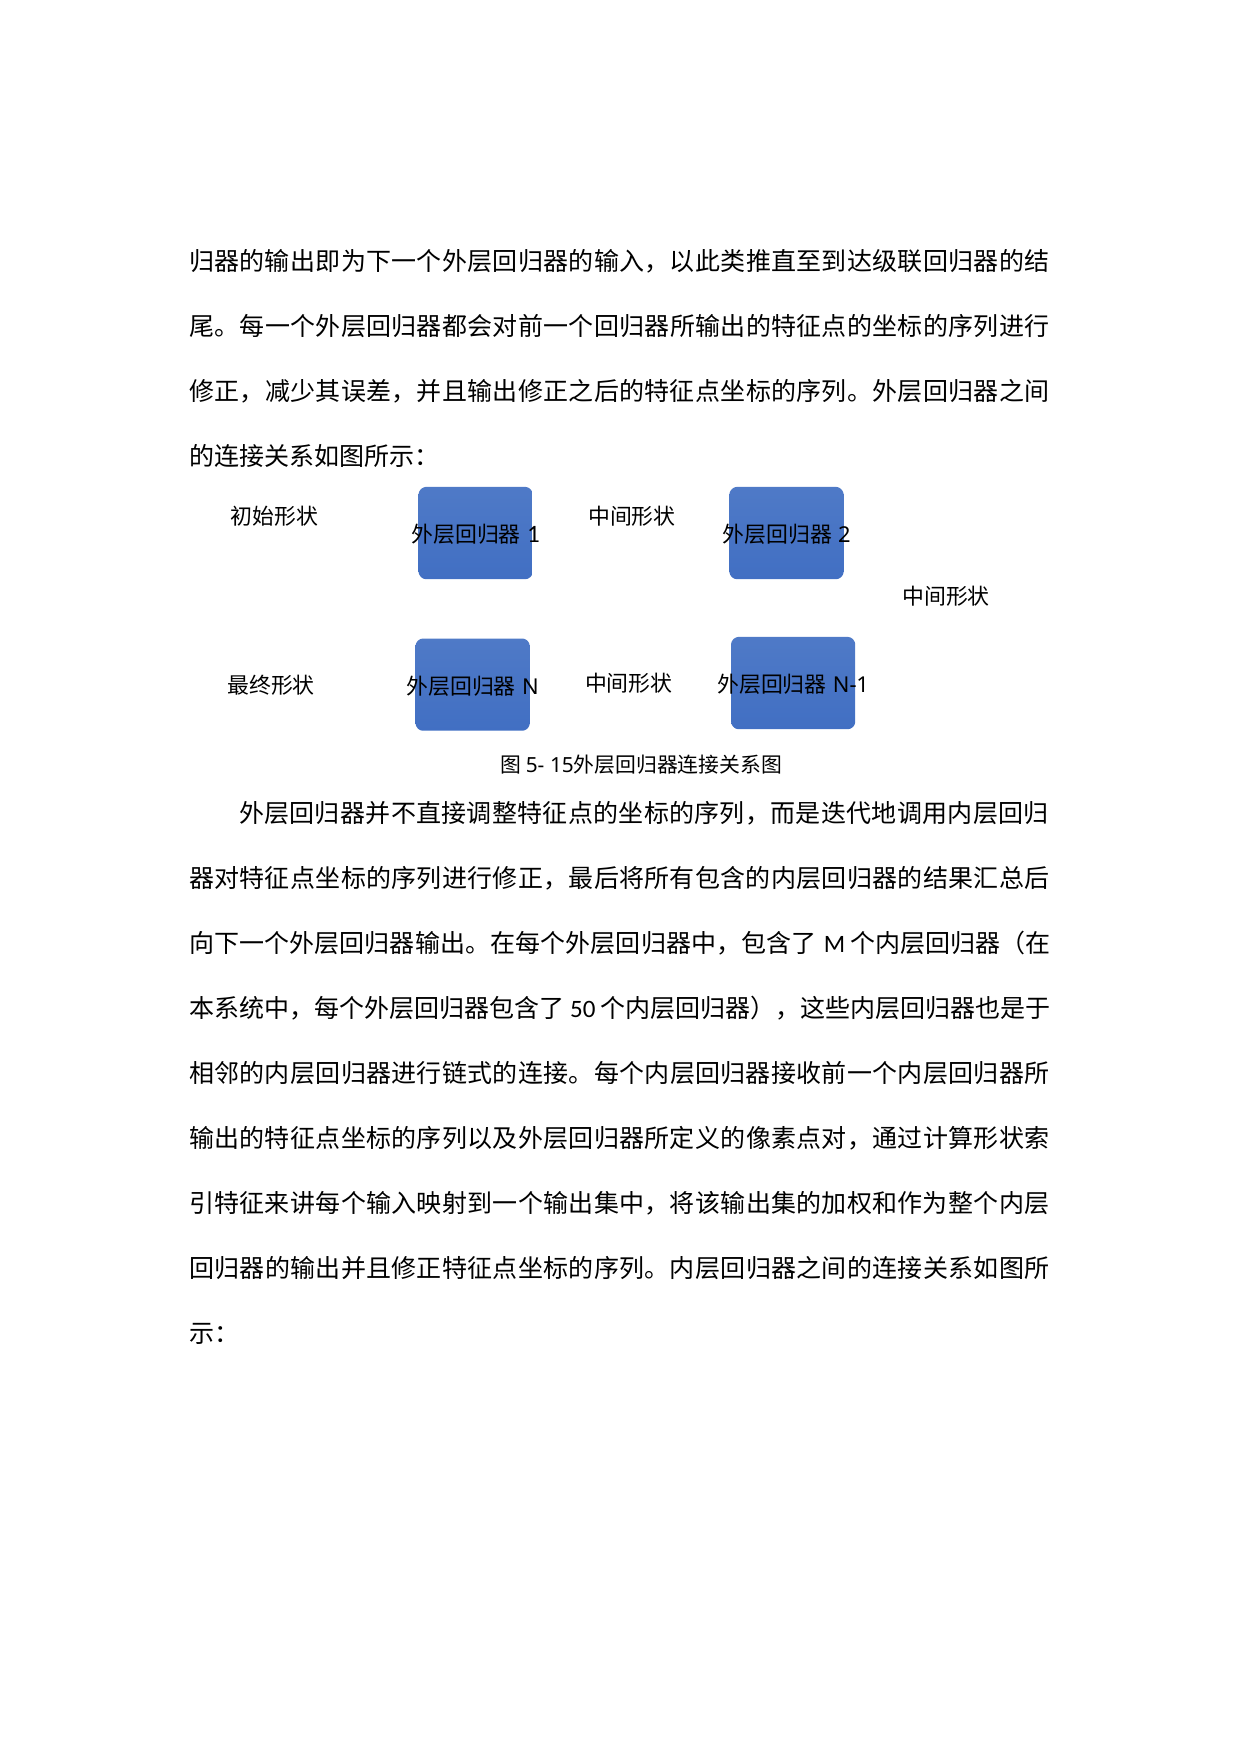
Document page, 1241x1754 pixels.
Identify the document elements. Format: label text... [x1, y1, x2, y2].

text 图 5- 15外层回归器连接关系图 [189, 747, 1051, 779]
text 外层回归器并不直接调整特征点的坐标的序列，而是迭代地调用内层回归器对特征点坐标的序列进行修正，最后将所有包含的内层回归器的结果汇总后，向下一个外层回归器输出。在每个外层回归器中，包含了M个内层回归器（在本系统中，每个外层回归器包含了50个内层回归器），这些内层回归器也是于相邻的内层回归器进行链式的连接。每个内层回归器接收前一个内层回归器所输出的特征点坐标的序列以及外层回归器所定义的像素点对，通过计算形状索引特征来讲每个输入映射到一个输出集中，将该输出集的加权和作为整个内层回归器的输出并且修正特征点坐标的序列。内层回归器之间的连接关系如图所示： [189, 779, 1051, 1364]
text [189, 227, 1051, 487]
